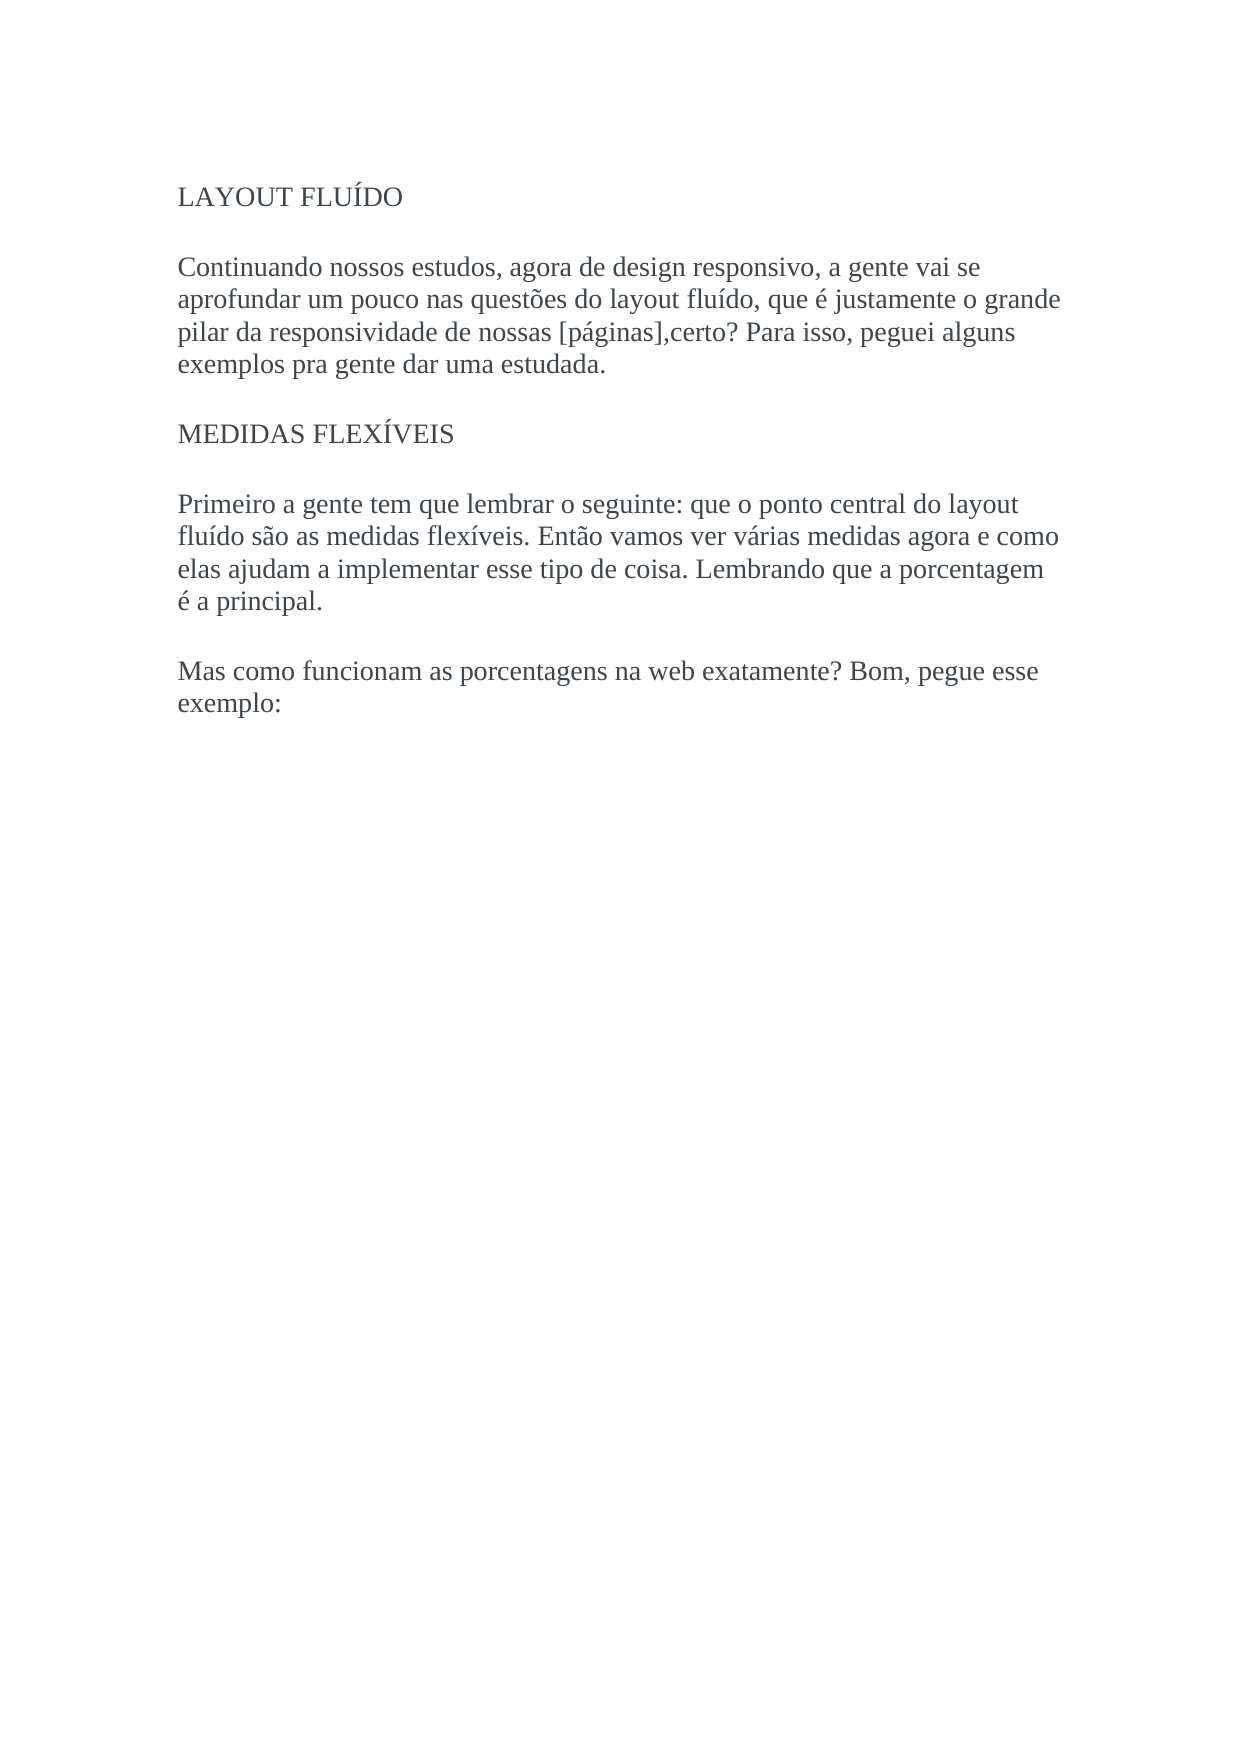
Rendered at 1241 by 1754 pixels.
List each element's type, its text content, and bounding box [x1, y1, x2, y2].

text MEDIDAS FLEXÍVEIS [177, 417, 1063, 449]
text Continuando nossos estudos, agora de design responsivo, a gente vai se aprofundar um pouco nas questões do layout fluído, que é justamente o grande pilar da responsividade de nossas [páginas],certo? Para isso, peguei alguns exemplos pra gente dar uma estudada. [177, 250, 1063, 379]
text LAYOUT FLUÍDO [177, 148, 1063, 212]
text Mas como funcionam as porcentagens na web exatamente? Bom, pegue esse exemplo: [177, 654, 1063, 719]
text Primeiro a gente tem que lembrar o seguinte: que o ponto central do layout fluído são as medidas flexíveis. Então vamos ver várias medidas agora e como elas ajudam a implementar esse tipo de coisa. Lembrando que a porcentagem é a principal. [177, 487, 1063, 616]
